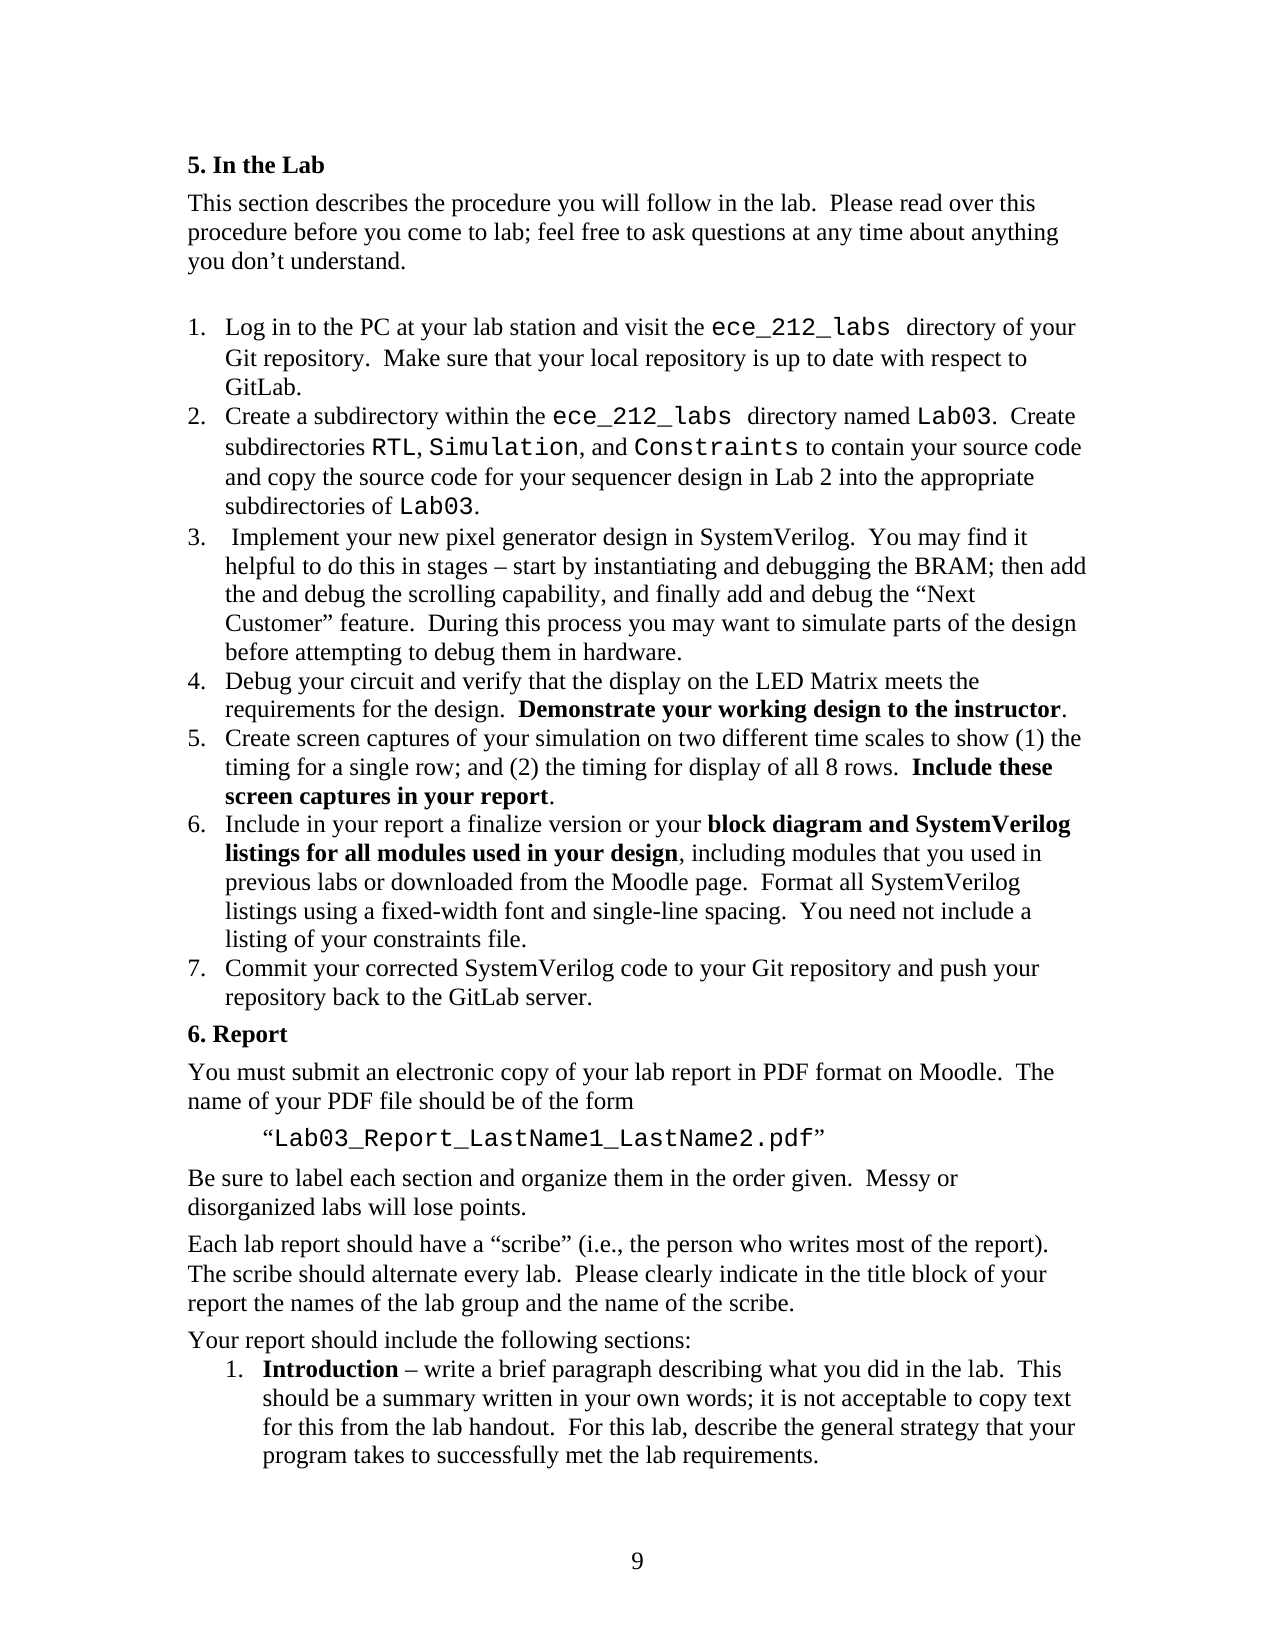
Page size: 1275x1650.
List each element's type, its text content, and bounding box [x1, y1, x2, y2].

text Each lab report should have a “scribe” (i.e., the person who writes most of the report). The scribe should alternate every lab. Please clearly indicate in the title block of your report the names of the lab group and the name of the scribe. [187, 1229, 1087, 1317]
text Your report should include the following sections: [187, 1325, 1087, 1354]
list Debug your circuit and verify that the display on the LED Matrix meets the requirements for the design. Demonstrate your working design to the instructor. [187, 666, 1087, 723]
text Be sure to label each section and organize them in the order given. Messy or disorganized labs will lose points. [187, 1162, 1087, 1221]
list Log in to the PC at your lab station and visit the ece_212_labs directory of your Git repository. Make sure that your local repository is up to date with respect to GitLab. [187, 312, 1087, 401]
text “Lab03_Report_LastName1_LastName2.pdf” [187, 1123, 1087, 1154]
subtitle 5. In the Lab [187, 150, 1087, 179]
list Create a subdirectory within the ece_212_labs directory named Lab03. Create subdirectories RTL, Simulation, and Constraints to contain your source code and copy the source code for your sequencer design in Lab 2 into the appropriate subdirectories of Lab03. [187, 401, 1087, 522]
list Commit your corrected SystemVerilog code to your Git repository and push your repository back to the GitLab server. [187, 953, 1087, 1011]
list Create screen captures of your simulation on two different time scales to show (1) the timing for a single row; and (2) the timing for display of all 8 rows. Include these screen captures in your report. [187, 723, 1087, 809]
subtitle 6. Report [187, 1019, 1087, 1048]
text You must submit an electronic copy of your lab report in PDF format on Moodle. The name of your PDF file should be of the form [187, 1057, 1087, 1115]
list Implement your new pixel generator design in SystemVerilog. You may find it helpful to do this in stages – start by instantiating and debugging the BRAM; then add the and debug the scrolling capability, and finally add and debug the “Next Customer” feature. During this process you may want to simulate parts of the design before attempting to debug them in hardware. [187, 522, 1087, 666]
text This section describes the procedure you will follow in the lab. Please read over this procedure before you come to lab; feel free to ask questions at any time about anything you don’t understand. [187, 187, 1087, 275]
list Introduction – write a brief paragraph describing what you did in the lab. This should be a summary written in your own words; it is not acceptable to copy text for this from the lab handout. For this lab, describe the general strategy that your program takes to successfully met the lab requirements. [225, 1354, 1087, 1469]
list Include in your report a finalize version or your block diagram and SystemVerilog listings for all modules used in your design, including modules that you used in previous labs or downloaded from the Moodle page. Format all SystemVerilog listings using a fixed-width font and single-line spacing. You need not include a listing of your constraints file. [187, 809, 1087, 953]
